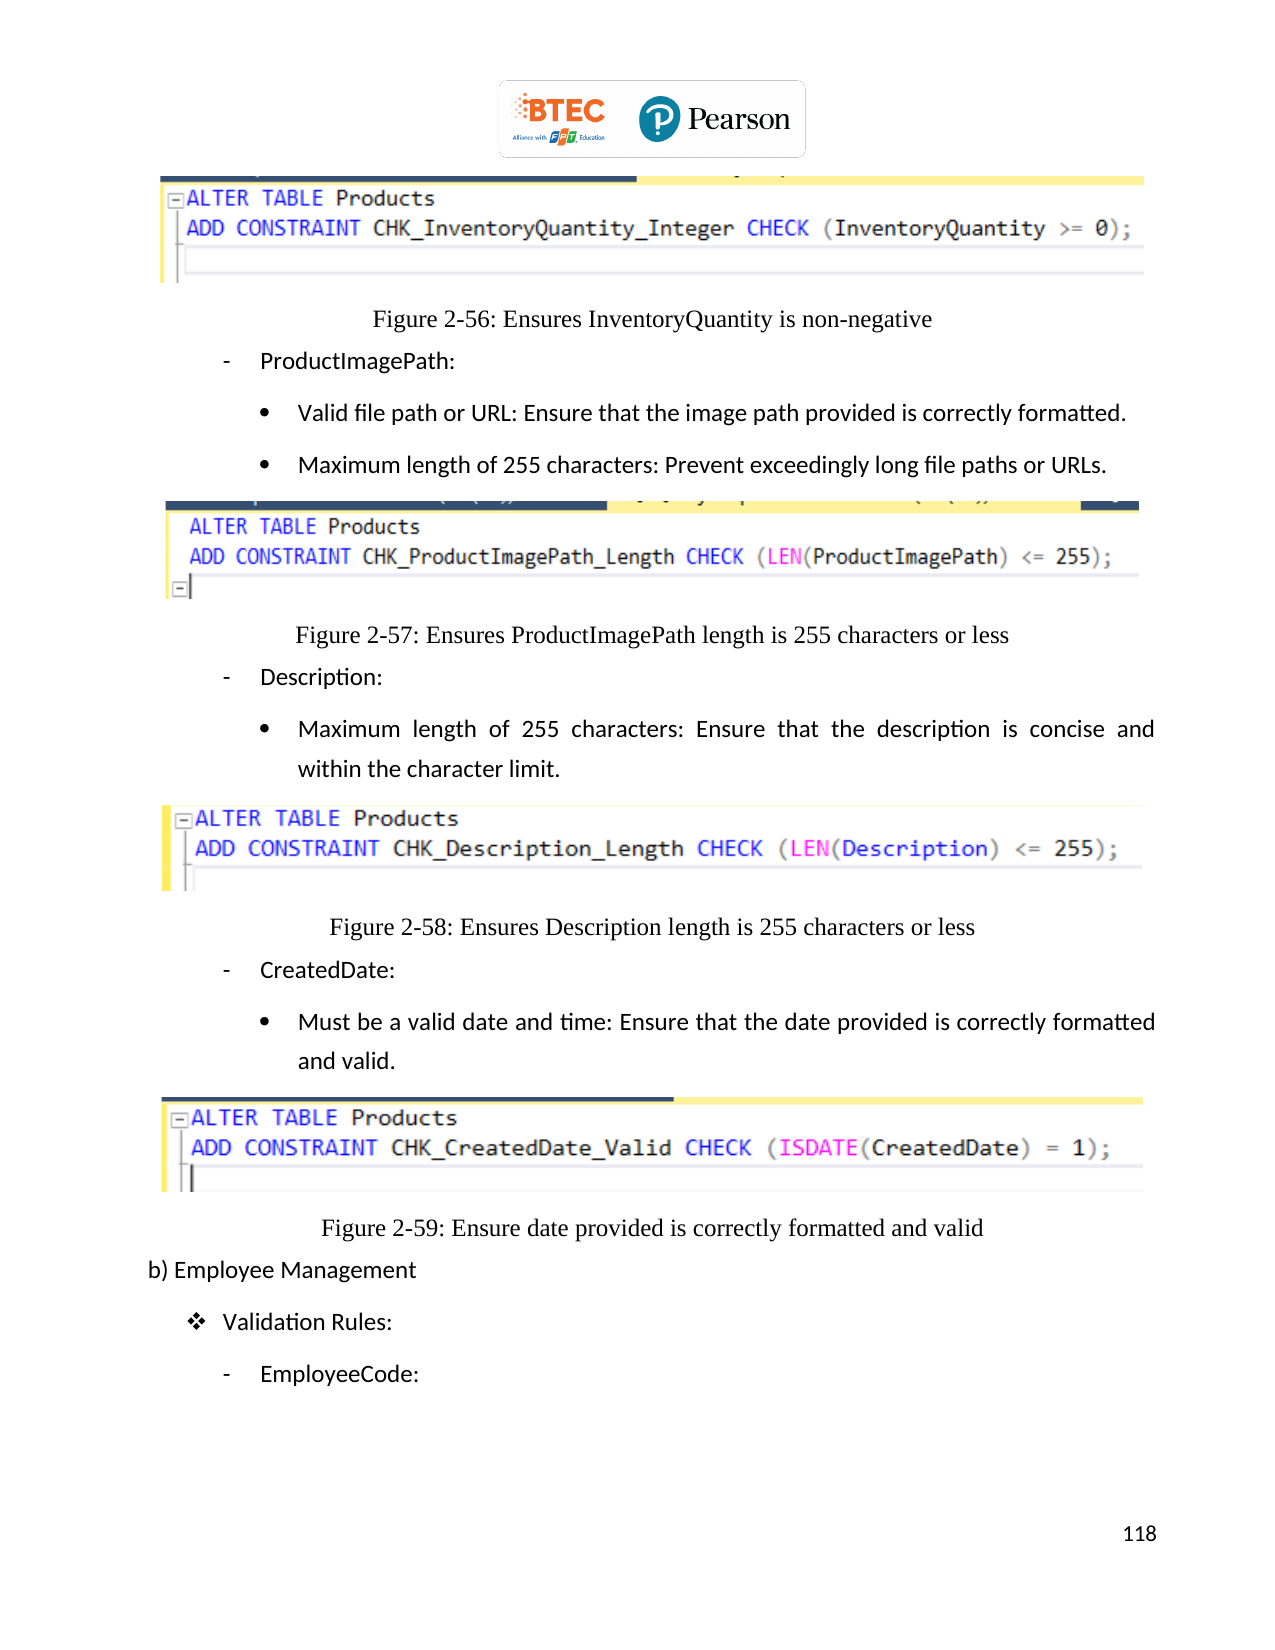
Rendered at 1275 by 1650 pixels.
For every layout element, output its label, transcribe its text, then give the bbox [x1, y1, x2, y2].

picture [165, 501, 1139, 599]
text Figure 2-57: Ensures ProductImagePath length is 255 characters or less [148, 620, 1157, 649]
list Maximum length of 255 characters: Prevent exceedingly long file paths or URLs. [260, 449, 1157, 480]
text Figure 2-59: Ensure date provided is correctly formatted and valid [148, 1213, 1157, 1242]
list ProductImagePath: [223, 345, 1157, 376]
text Figure 2-58: Ensures Description length is 255 characters or less [148, 912, 1157, 941]
list Description: [223, 661, 1157, 692]
list EmployeeCode: [223, 1358, 1157, 1389]
picture [161, 1097, 1143, 1192]
list Maximum length of 255 characters: Ensure that the description is concise and within the character limit. [260, 713, 1157, 783]
list Must be a valid date and time: Ensure that the date provided is correctly formatted and valid. [260, 1006, 1157, 1076]
picture [160, 176, 1145, 283]
list CreatedDate: [223, 954, 1157, 984]
text b) Employee Management [148, 1254, 1157, 1284]
list Validation Rules: [185, 1306, 1157, 1337]
picture [492, 75, 812, 164]
picture [162, 805, 1143, 891]
list Valid file path or URL: Ensure that the image path provided is correctly formatted. [260, 397, 1157, 428]
text Figure 2-56: Ensures InventoryQuantity is non-negative [148, 304, 1157, 333]
